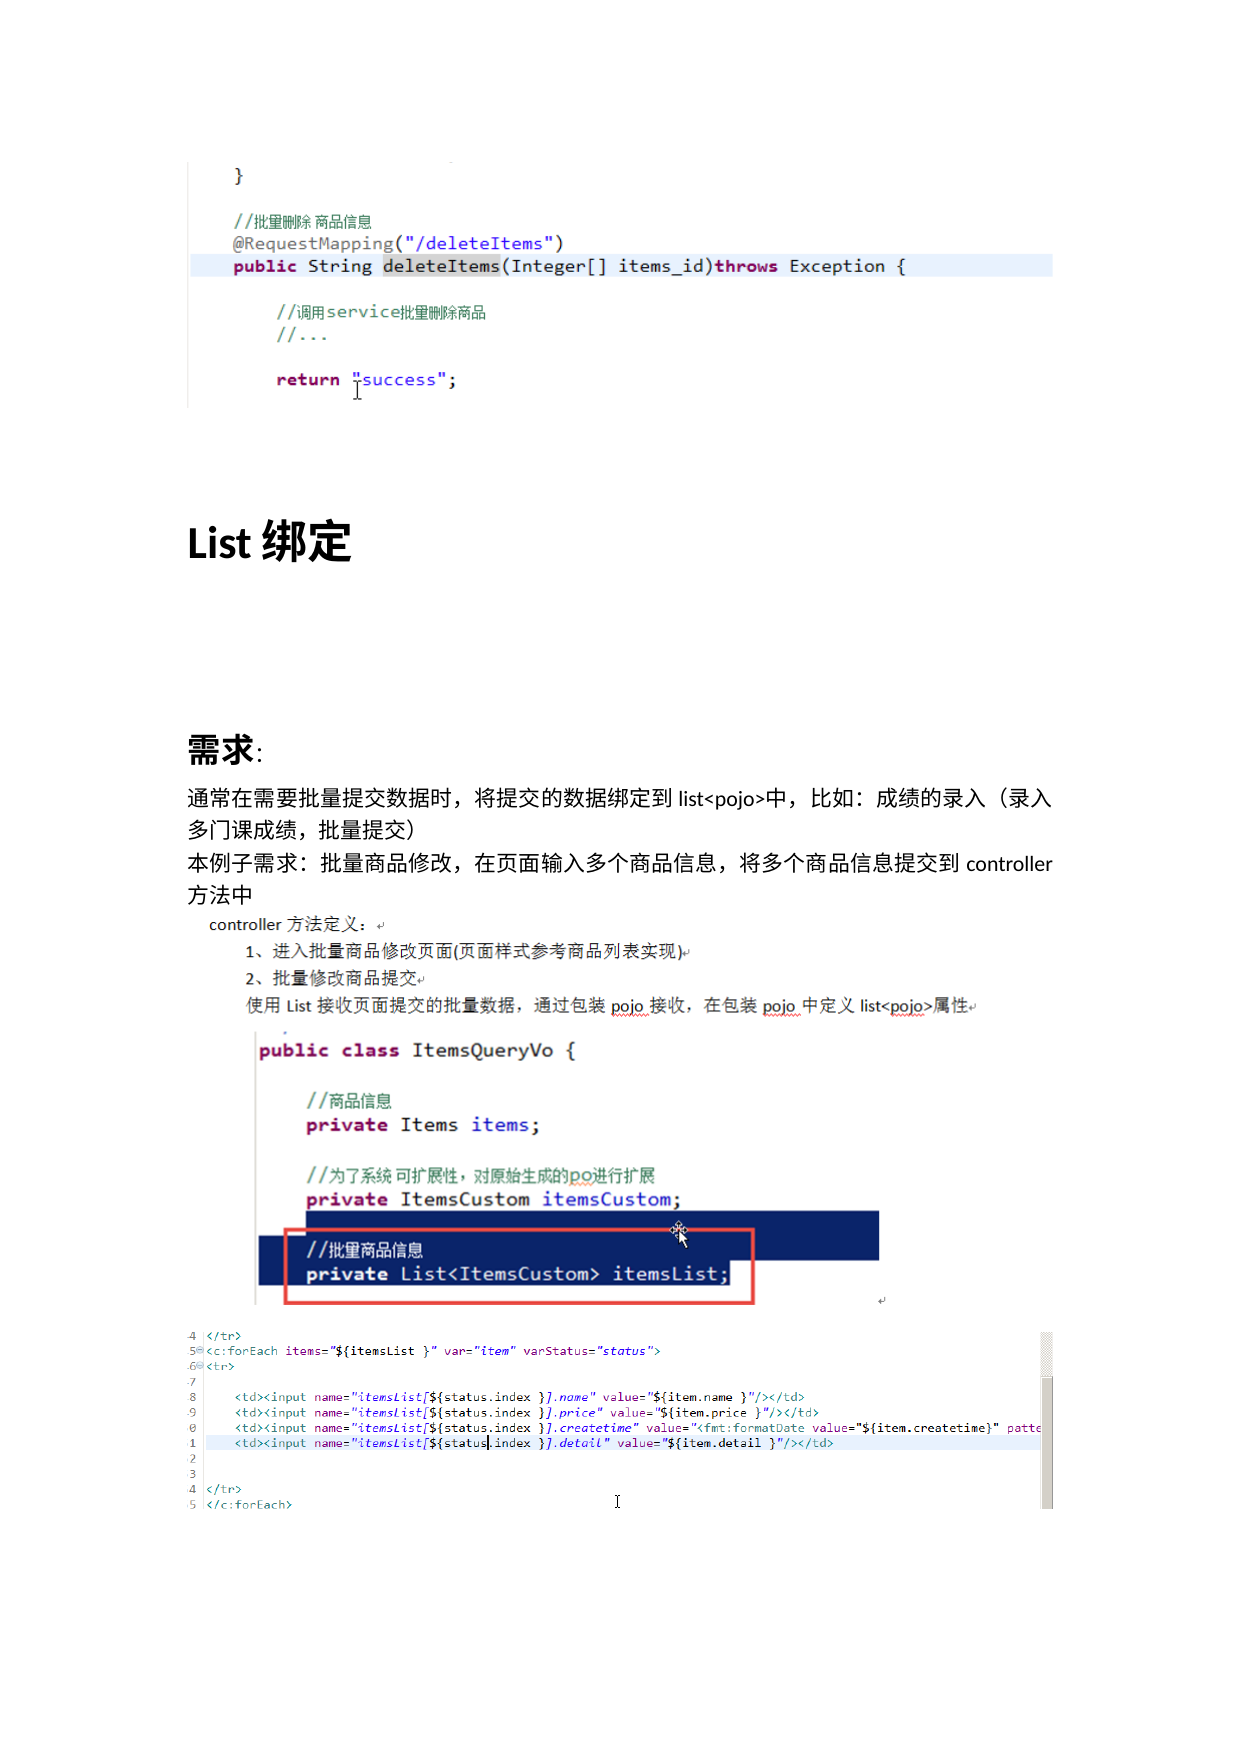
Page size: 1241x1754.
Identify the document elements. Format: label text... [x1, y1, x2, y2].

picture [187, 910, 1053, 1321]
text 本例子需求：批量商品修改，在页面输入多个商品信息，将多个商品信息提交到controller方法中 [187, 845, 1053, 910]
subtitle List绑定 [187, 490, 1053, 587]
picture [187, 162, 1053, 408]
text 通常在需要批量提交数据时，将提交的数据绑定到list<pojo>中，比如：成绩的录入（录入多门课成绩，批量提交） [187, 780, 1053, 845]
text 需求： [187, 715, 1053, 780]
picture [187, 1332, 1053, 1509]
